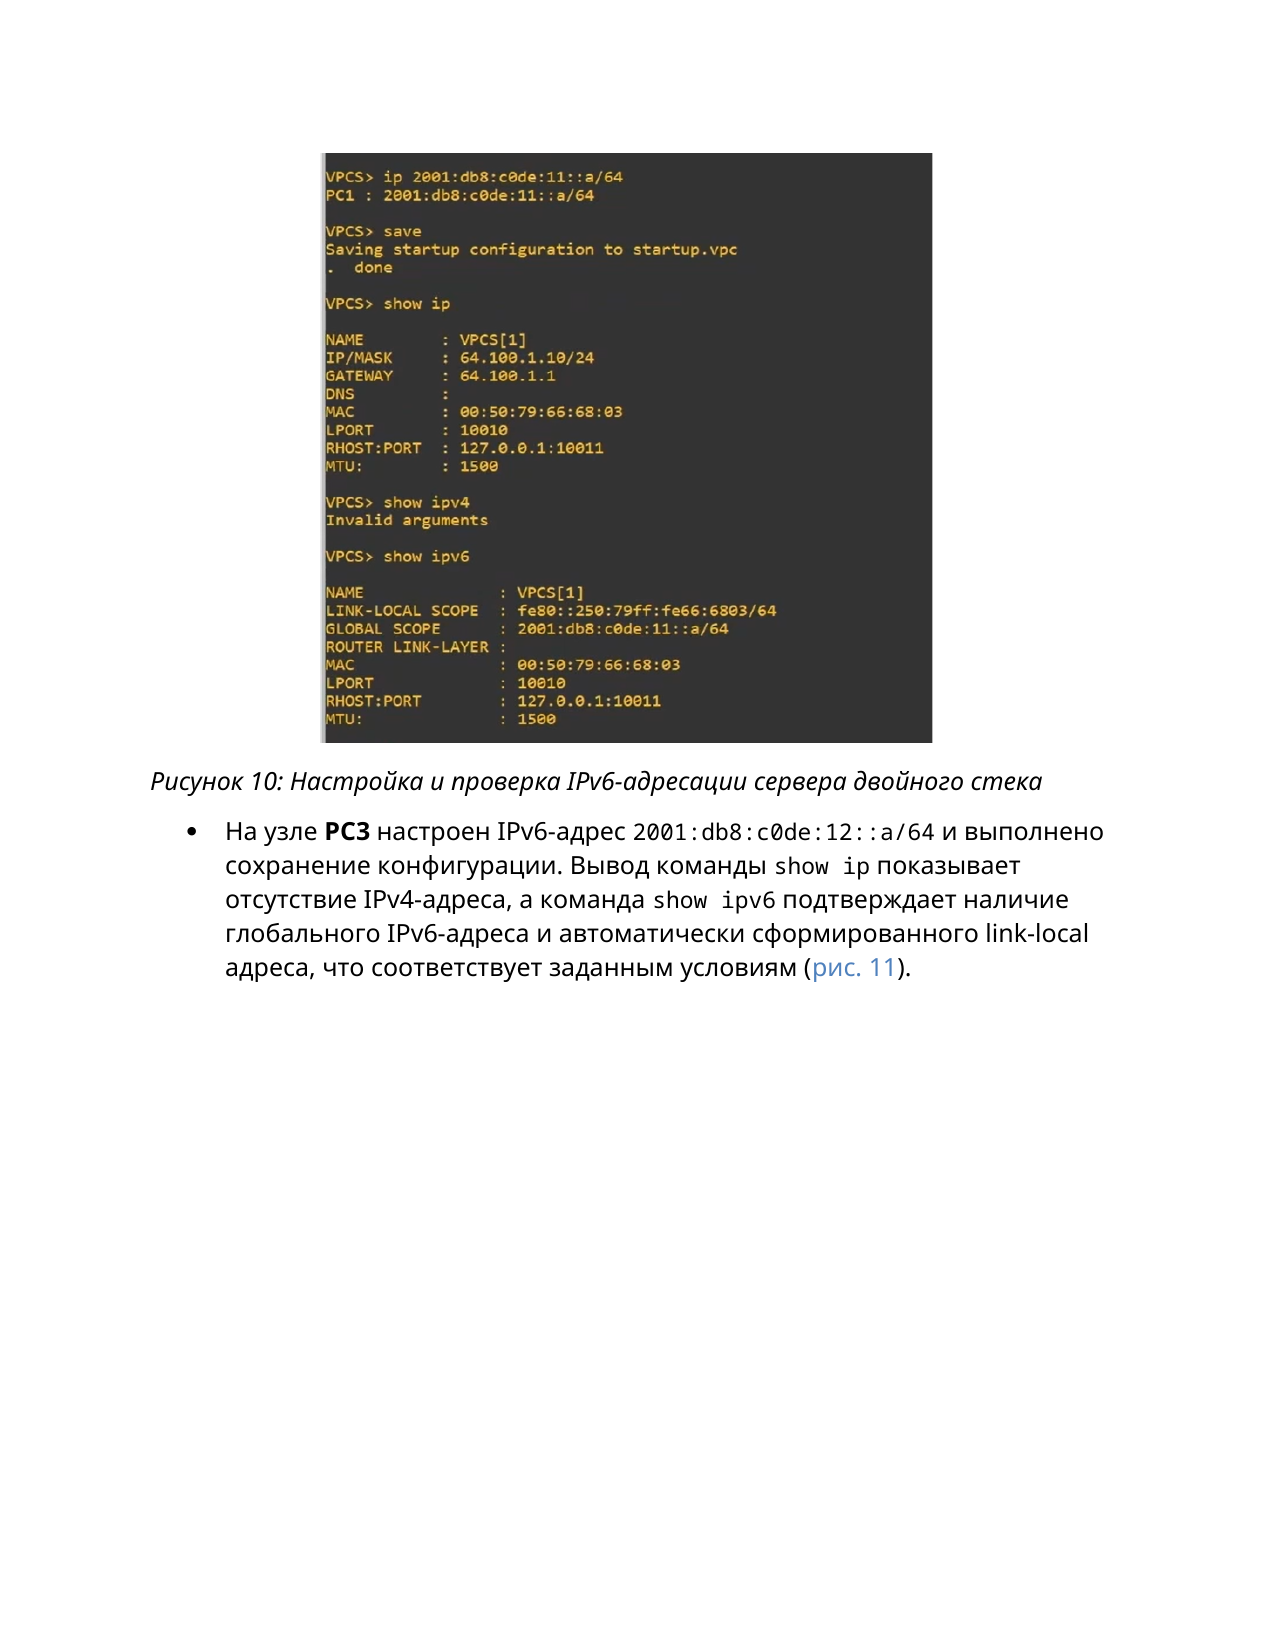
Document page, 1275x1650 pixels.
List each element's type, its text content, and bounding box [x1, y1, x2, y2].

picture [320, 153, 933, 743]
table_header Рисунок 10: Настройка и проверка IPv6-адресации сервера двойного стека [139, 150, 1114, 810]
list На узле PC3 настроен IPv6-адрес 2001:db8:c0de:12::a/64 и выполнено сохранение конфигурации. Вывод команды show ip показывает отсутствие IPv4-адреса, а команда show ipv6 подтверждает наличие глобального IPv6-адреса и автоматически сформированного link-local адреса, что соответствует заданным условиям (рис. 11). [187, 814, 1125, 984]
